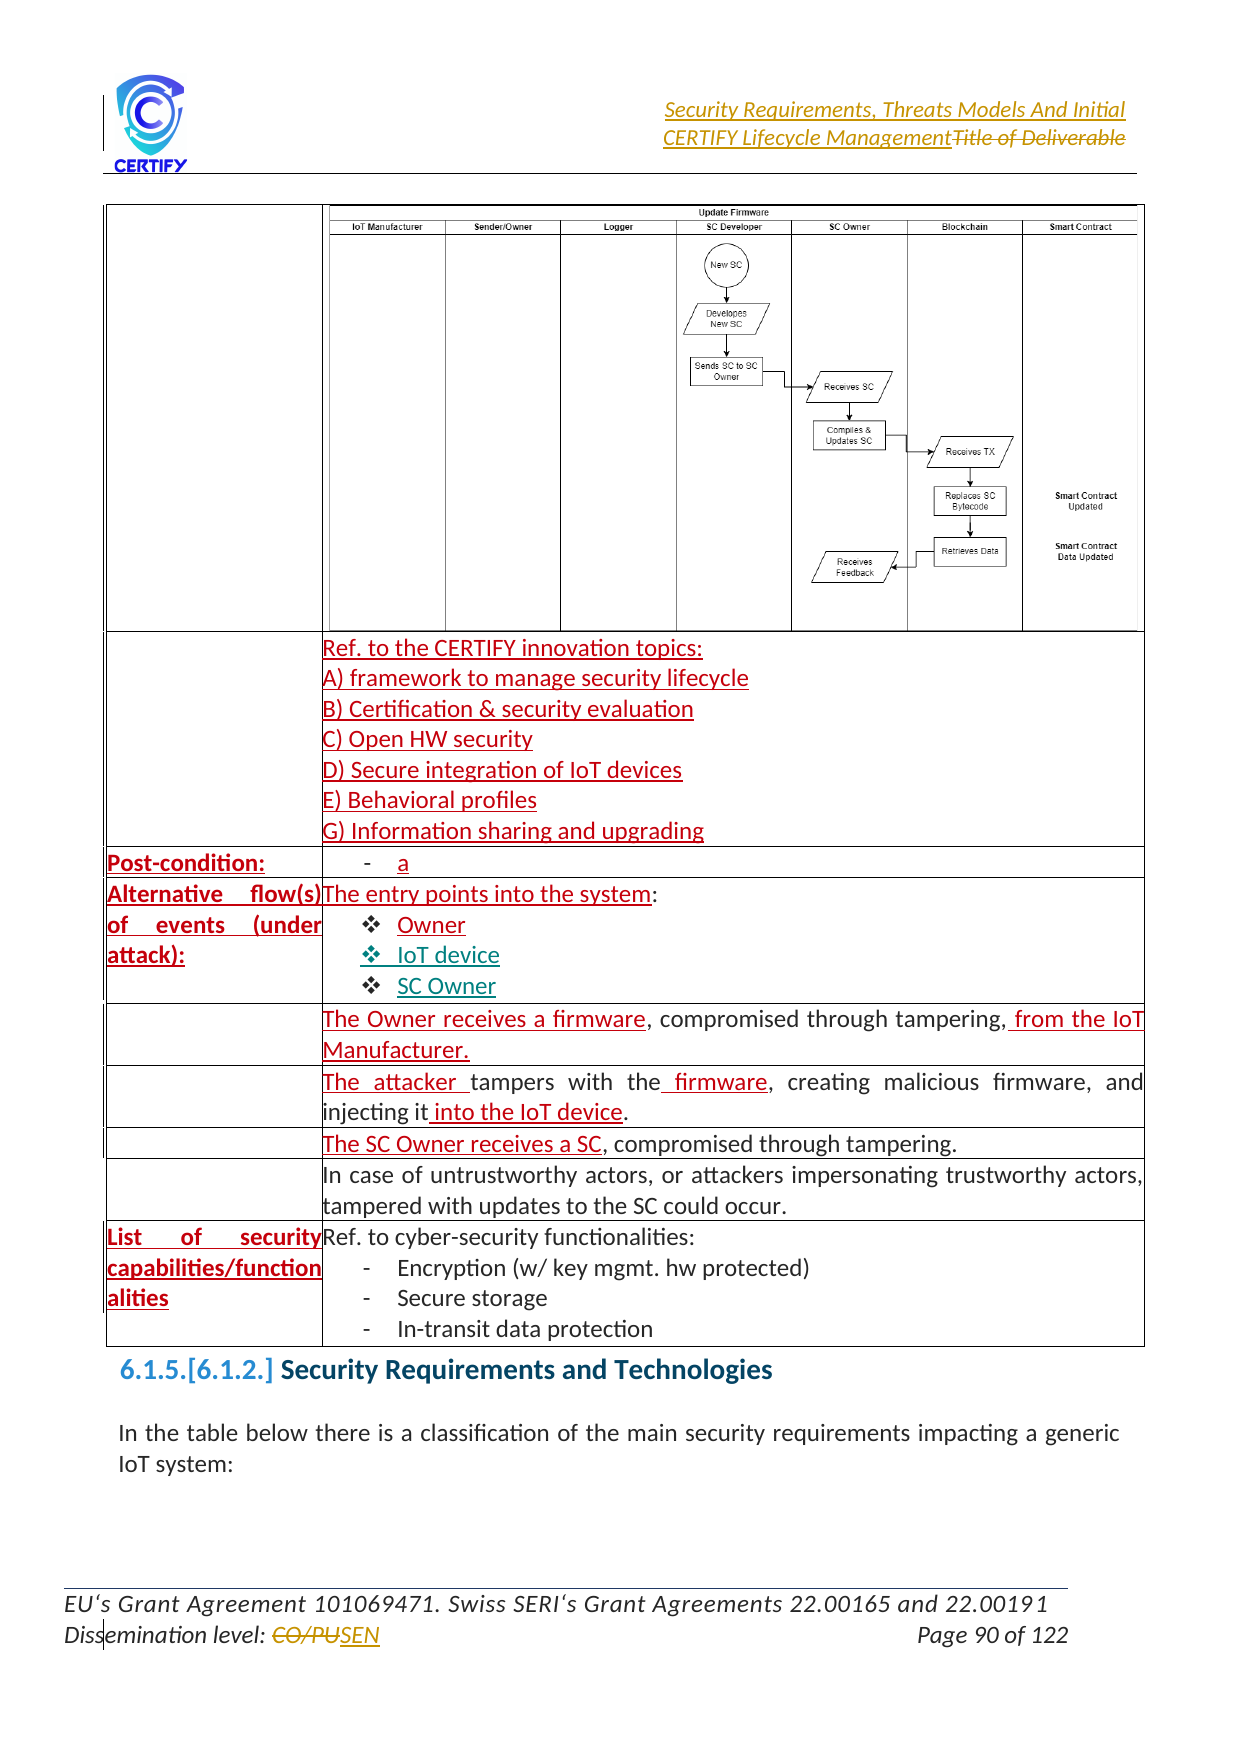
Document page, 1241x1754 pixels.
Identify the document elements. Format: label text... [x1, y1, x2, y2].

table_cell [323, 847, 1144, 877]
table_cell [107, 205, 322, 631]
table_cell [107, 1128, 322, 1158]
table_cell [1138, 205, 1144, 631]
table_cell Ref. to cyber-security functionalities: Encryption (w/ key mgmt. hw protected) Secure storage In-transit data protection [323, 1221, 1144, 1346]
picture [329, 205, 1138, 631]
table_cell , compromised through tampering. [323, 1128, 1144, 1158]
text In the table below there is a classification of the main security requirements impacting a generic IoT system: [118, 1417, 1122, 1478]
table_cell [107, 632, 322, 846]
table_cell [107, 847, 322, 877]
table_cell [323, 632, 1144, 846]
table_cell [107, 906, 322, 935]
table_cell [107, 1249, 322, 1278]
table_cell [107, 1221, 322, 1248]
table_cell [107, 1066, 322, 1127]
table_cell tampers with the, creating malicious firmware, and injecting it. [323, 1066, 1144, 1127]
table_cell [107, 1004, 322, 1065]
table_cell , compromised through tampering, [323, 1004, 1144, 1065]
table_cell [107, 1159, 322, 1220]
table_cell [107, 878, 322, 904]
table_cell [107, 936, 322, 1003]
table_cell [107, 1280, 322, 1346]
picture [114, 73, 188, 173]
table_cell : [323, 878, 1144, 1003]
table_cell [323, 205, 329, 631]
subtitle Security Requirements and Technologies [119, 1351, 1122, 1387]
table_cell In case of untrustworthy actors, or attackers impersonating trustworthy actors, tampered with updates to the SC could occur. [323, 1159, 1144, 1220]
